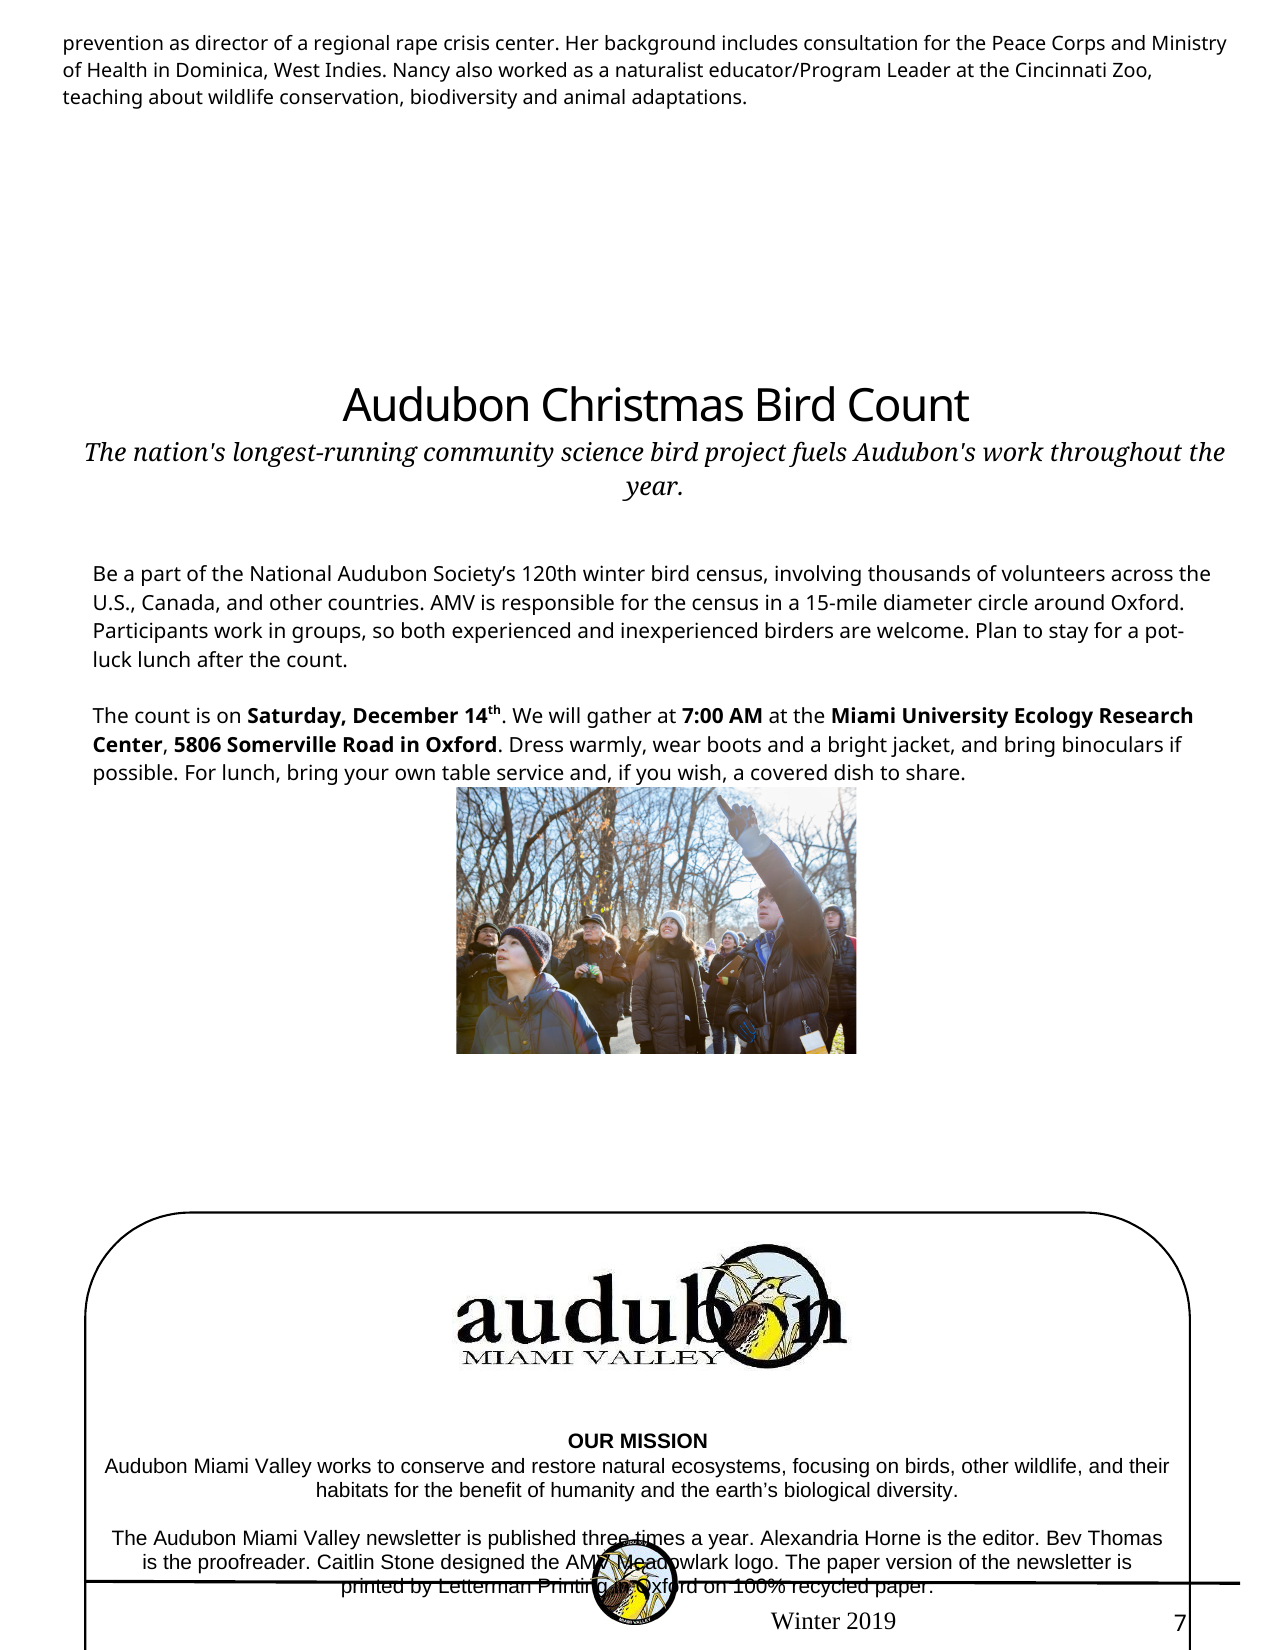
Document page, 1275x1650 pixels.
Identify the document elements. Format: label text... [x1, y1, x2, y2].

subtitle OUR MISSION [78, 1430, 1198, 1453]
text Audubon Christmas Bird Count The nation's longest-running community science bird project fuels Audubon's work throughout the year. [62, 310, 1250, 559]
text Be a part of the National Audubon Society’s 120th winter bird census, involving thousands of volunteers across the U.S., Canada, and other countries. AMV is responsible for the census in a 15-mile diameter circle around Oxford. Participants work in groups, so both experienced and inexperienced birders are welcome. Plan to stay for a pot-luck lunch after the count. [92, 559, 1220, 673]
picture [590, 1597, 678, 1625]
picture [452, 1241, 852, 1371]
text Audubon Miami Valley works to conserve and restore natural ecosystems, focusing on birds, other wildlife, and their habitats for the benefit of humanity and the earth’s biological diversity. [78, 1453, 1197, 1501]
picture [456, 787, 857, 1054]
text The count is on Saturday, December 14th. We will gather at 7:00 AM at the Miami University Ecology Research Center, 5806 Somerville Road in Oxford. Dress warmly, wear boots and a bright jacket, and bring binoculars if possible. For lunch, bring your own table service and, if you wish, a covered dish to share. [92, 702, 1220, 787]
text The Audubon Miami Valley newsletter is published three times a year. Alexandria Horne is the editor. Bev Thomas is the proofreader. Caitlin Stone designed the AMV Meadowlark logo. The paper version of the newsletter is printed by Letterman Printing in Oxford on 100% recycled paper. [109, 1526, 1166, 1597]
